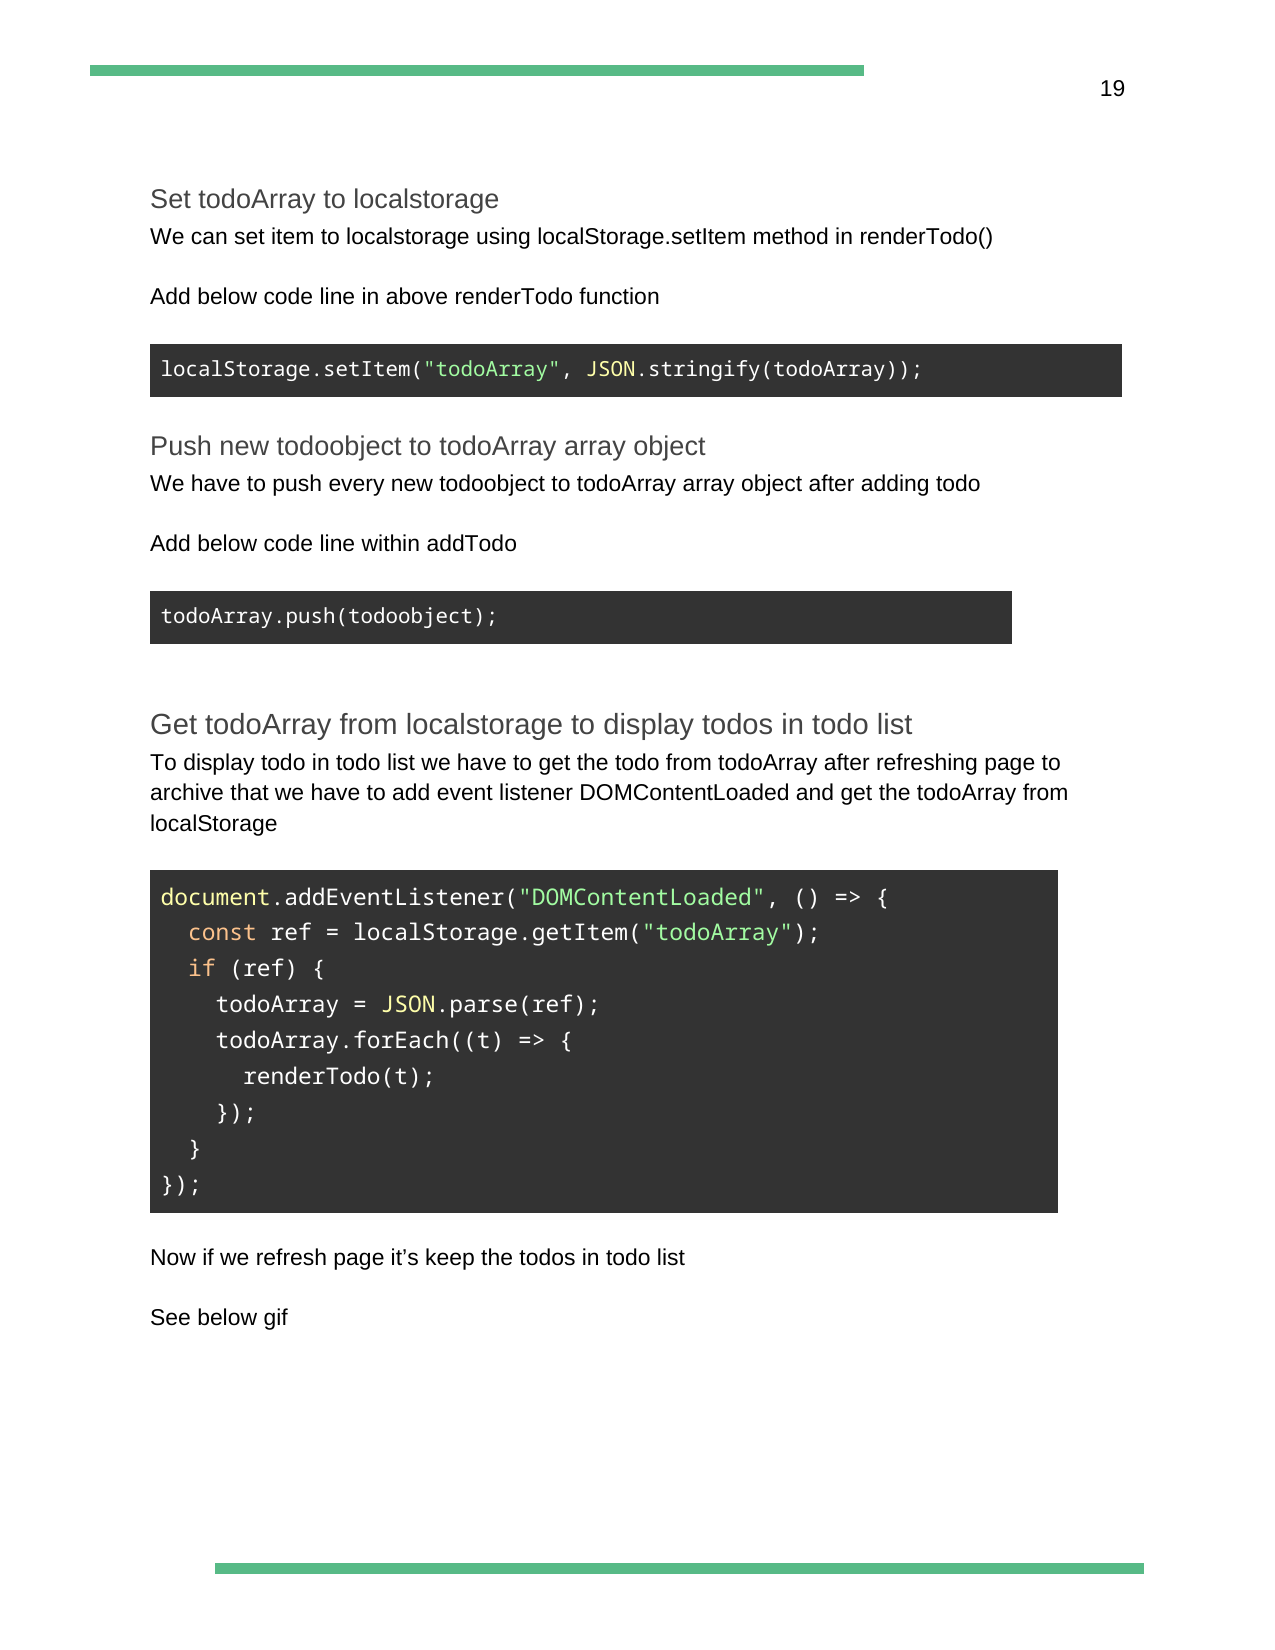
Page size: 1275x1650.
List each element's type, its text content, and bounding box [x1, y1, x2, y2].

text Add below code line within addTodo [150, 530, 1125, 557]
text We can set item to localstorage using localStorage.setItem method in renderTodo() [150, 223, 1125, 249]
text Now if we refresh page it’s keep the todos in todo list [150, 1244, 1125, 1270]
subtitle Push new todoobject to todoArray array object [150, 430, 1125, 461]
text To display todo in todo list we have to get the todo from todoArray after refreshing page to archive that we have to add event listener DOMContentLoaded and get the todoArray from localStorage [150, 749, 1125, 836]
text See below gif [150, 1304, 1125, 1330]
picture [90, 65, 864, 76]
text Add below code line in above renderTodo function [150, 283, 1125, 310]
subtitle Set todoArray to localstorage [150, 183, 1125, 214]
text We have to push every new todoobject to todoArray array object after adding todo [150, 470, 1125, 496]
subtitle Get todoArray from localstorage to display todos in todo list [150, 707, 1125, 741]
table_header localStorage.setItem("todoArray", JSON.stringify(todoArray)); [150, 344, 1122, 397]
table_header document.addEventListener("DOMContentLoaded", () => { const ref = localStorage.getItem("todoArray"); if (ref) { todoArray = JSON.parse(ref); todoArray.forEach((t) => { renderTodo(t); }); } }); [150, 870, 1058, 1213]
picture [215, 1563, 1144, 1574]
table_header todoArray.push(todoobject); [150, 591, 1012, 644]
